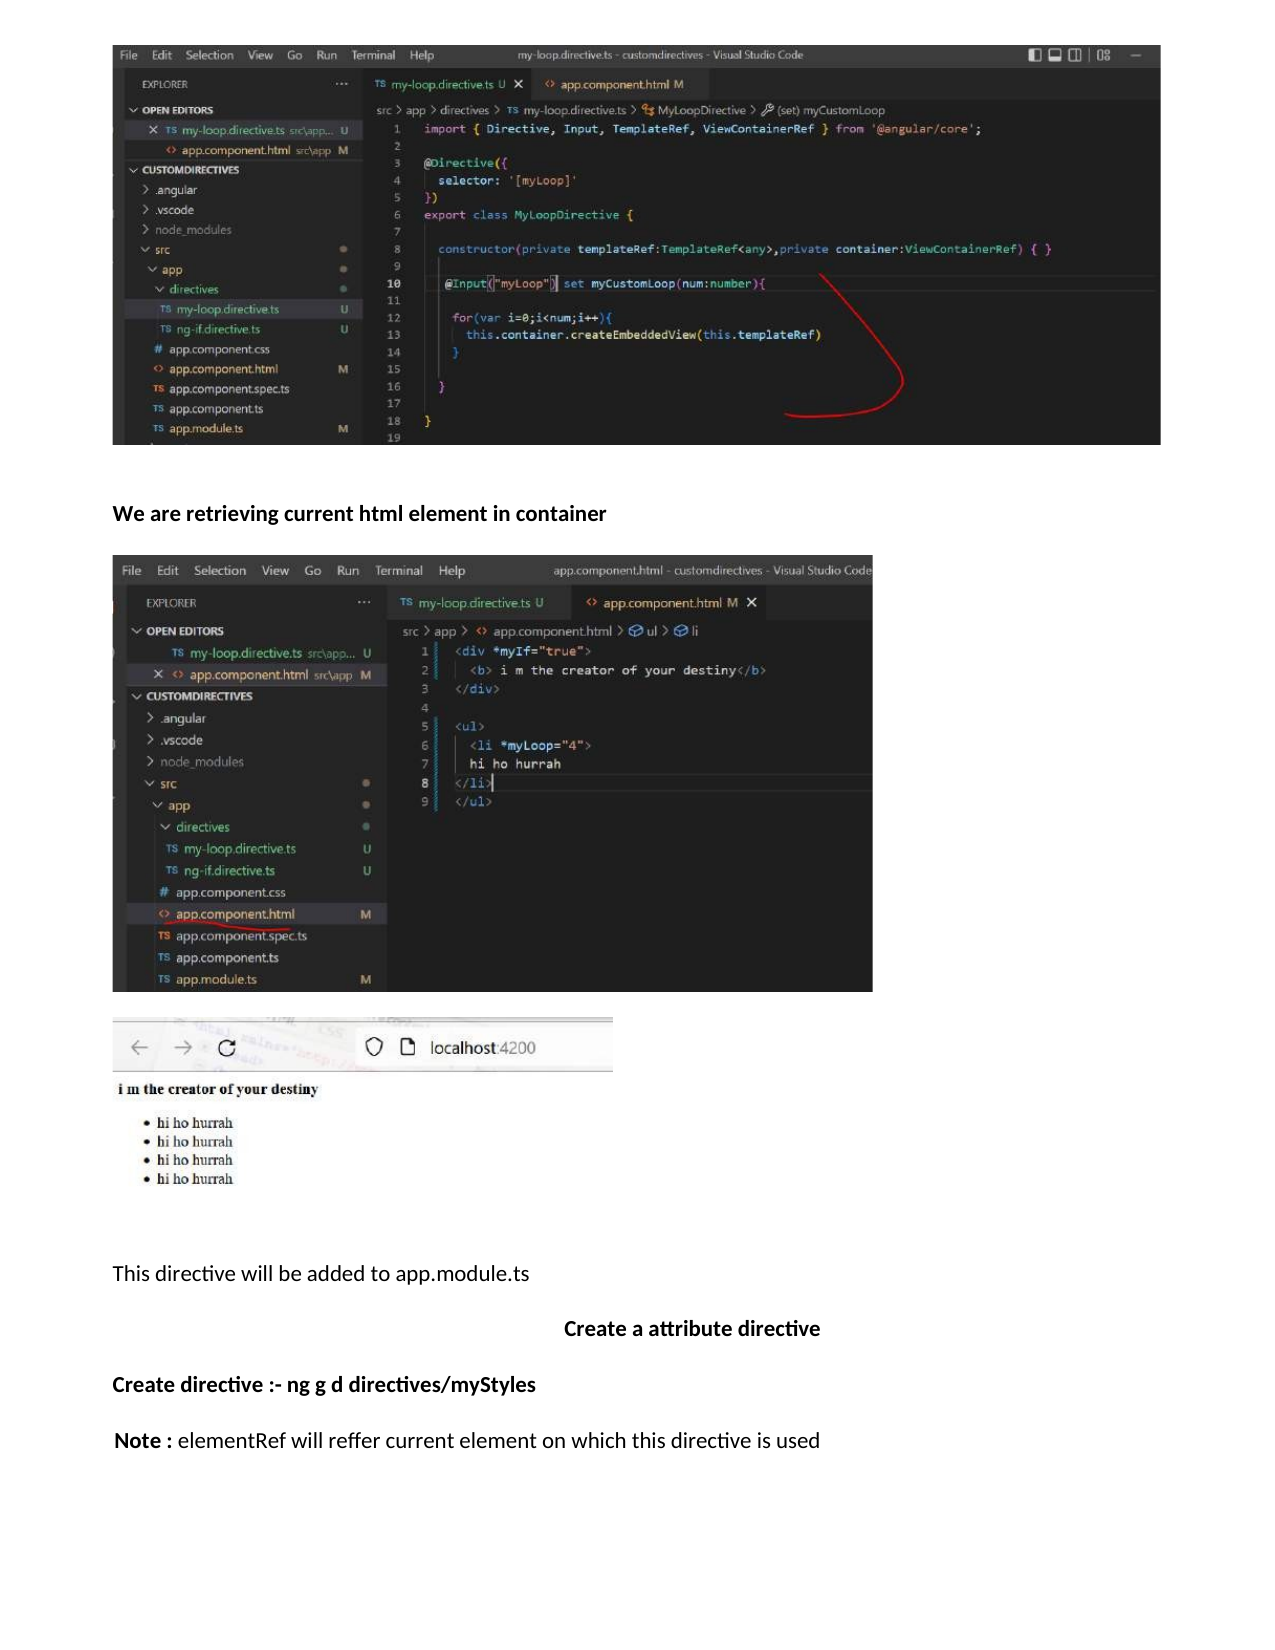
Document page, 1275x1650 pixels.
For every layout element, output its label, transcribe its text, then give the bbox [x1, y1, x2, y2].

text This directive will be added to app.module.ts [112, 1259, 1275, 1287]
picture [112, 555, 873, 992]
subtitle Create a attribute directive [0, 1314, 821, 1342]
text Create directive :- ng g d directives/myStyles [112, 1371, 1275, 1398]
picture [112, 1017, 613, 1187]
text Note : elementRef will reffer current element on which this directive is used [0, 1427, 821, 1454]
picture [112, 45, 1161, 445]
subtitle We are retrieving current html element in container [112, 499, 1275, 527]
